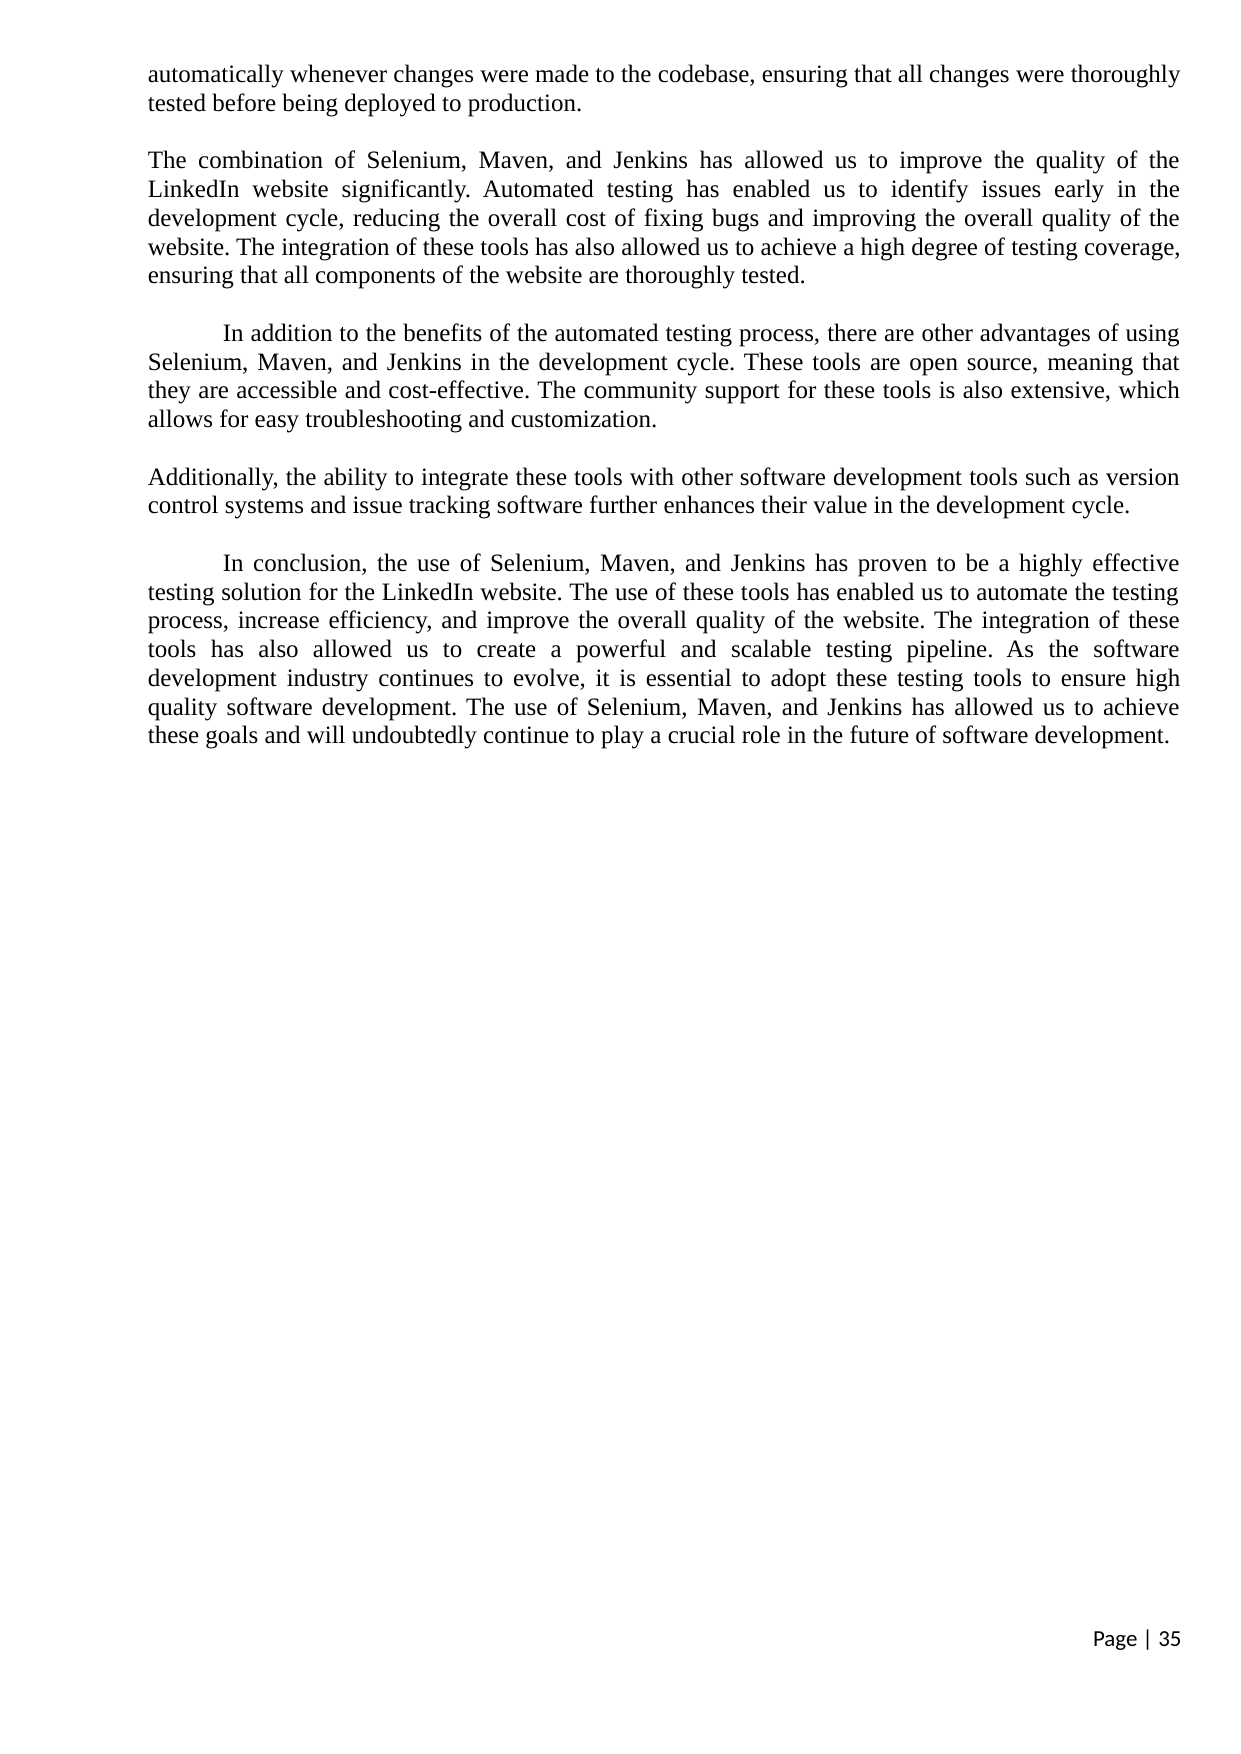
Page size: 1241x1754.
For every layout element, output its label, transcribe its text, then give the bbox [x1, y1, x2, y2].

text The combination of Selenium, Maven, and Jenkins has allowed us to improve the quality of the LinkedIn website significantly. Automated testing has enabled us to identify issues early in the development cycle, reducing the overall cost of fixing bugs and improving the overall quality of the website. The integration of these tools has also allowed us to achieve a high degree of testing coverage, ensuring that all components of the website are thoroughly tested. [148, 145, 1181, 289]
text In addition to the benefits of the automated testing process, there are other advantages of using Selenium, Maven, and Jenkins in the development cycle. These tools are open source, meaning that they are accessible and cost-effective. The community support for these tools is also extensive, which allows for easy troubleshooting and customization. [148, 318, 1181, 433]
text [148, 59, 1181, 117]
text In conclusion, the use of Selenium, Maven, and Jenkins has proven to be a highly effective testing solution for the LinkedIn website. The use of these tools has enabled us to automate the testing process, increase efficiency, and improve the overall quality of the website. The integration of these tools has also allowed us to create a powerful and scalable testing pipeline. As the software development industry continues to evolve, it is essential to adopt these testing tools to ensure high quality software development. The use of Selenium, Maven, and Jenkins has allowed us to achieve these goals and will undoubtedly continue to play a crucial role in the future of software development. [148, 548, 1181, 749]
text Additionally, the ability to integrate these tools with other software development tools such as version control systems and issue tracking software further enhances their value in the development cycle. [148, 462, 1181, 519]
